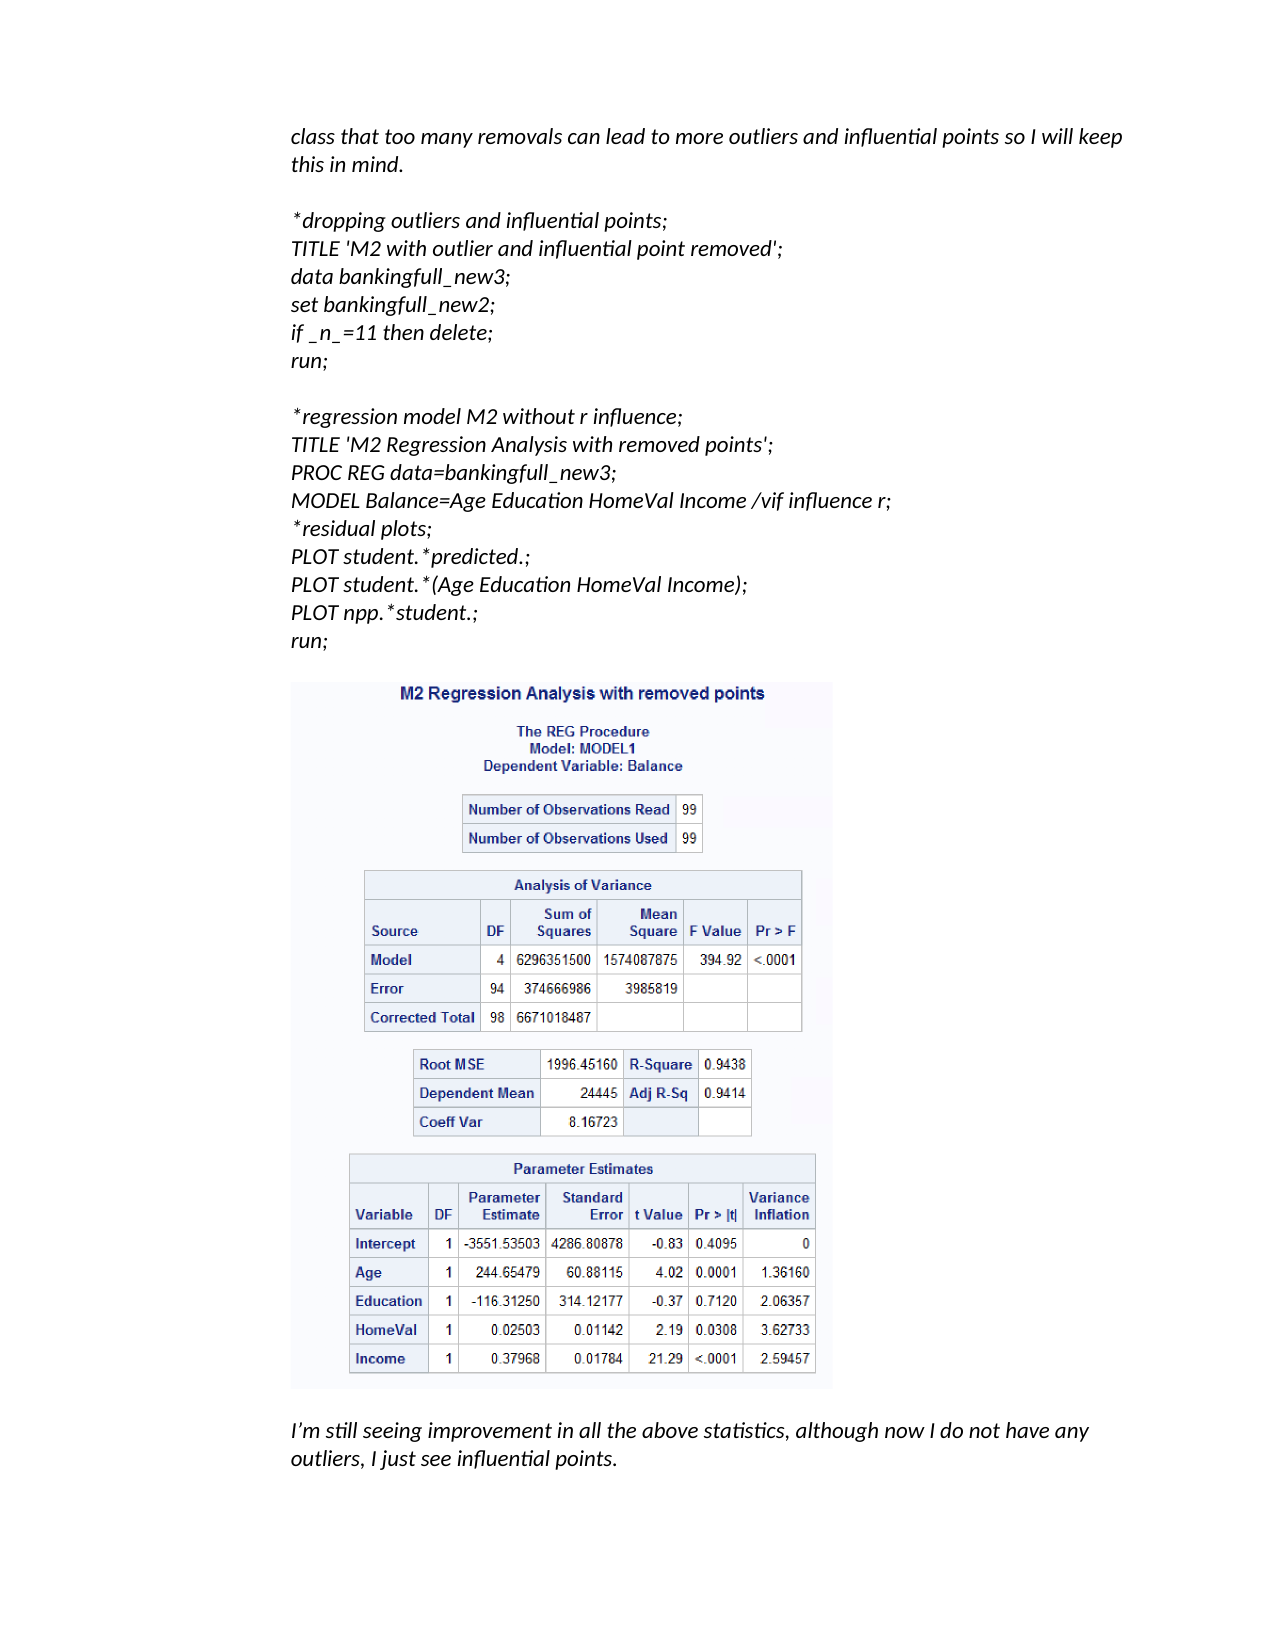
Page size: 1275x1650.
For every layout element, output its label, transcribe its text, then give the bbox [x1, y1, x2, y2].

list set bankingfull_new2; [291, 290, 1144, 318]
list data bankingfull_new3; [291, 262, 1144, 290]
list run; [291, 626, 1144, 654]
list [291, 122, 1144, 178]
picture [290, 682, 833, 1389]
list PLOT student.*predicted.; [291, 542, 1144, 570]
list PLOT npp.*student.; [291, 598, 1144, 626]
list *regression model M2 without r influence; [291, 402, 1144, 430]
list if _n_=11 then delete; [291, 318, 1144, 346]
list PROC REG data=bankingfull_new3; [291, 458, 1144, 486]
list *dropping outliers and influential points; [291, 206, 1144, 234]
list *residual plots; [291, 514, 1144, 542]
list MODEL Balance=Age Education HomeVal Income /vif influence r; [291, 486, 1144, 514]
list I’m still seeing improvement in all the above statistics, although now I do not have any outliers, I just see influential points. [291, 1416, 1144, 1472]
list TITLE 'M2 with outlier and influential point removed'; [291, 234, 1144, 262]
list TITLE 'M2 Regression Analysis with removed points'; [291, 430, 1144, 458]
list run; [291, 346, 1144, 374]
list PLOT student.*(Age Education HomeVal Income); [291, 570, 1144, 598]
